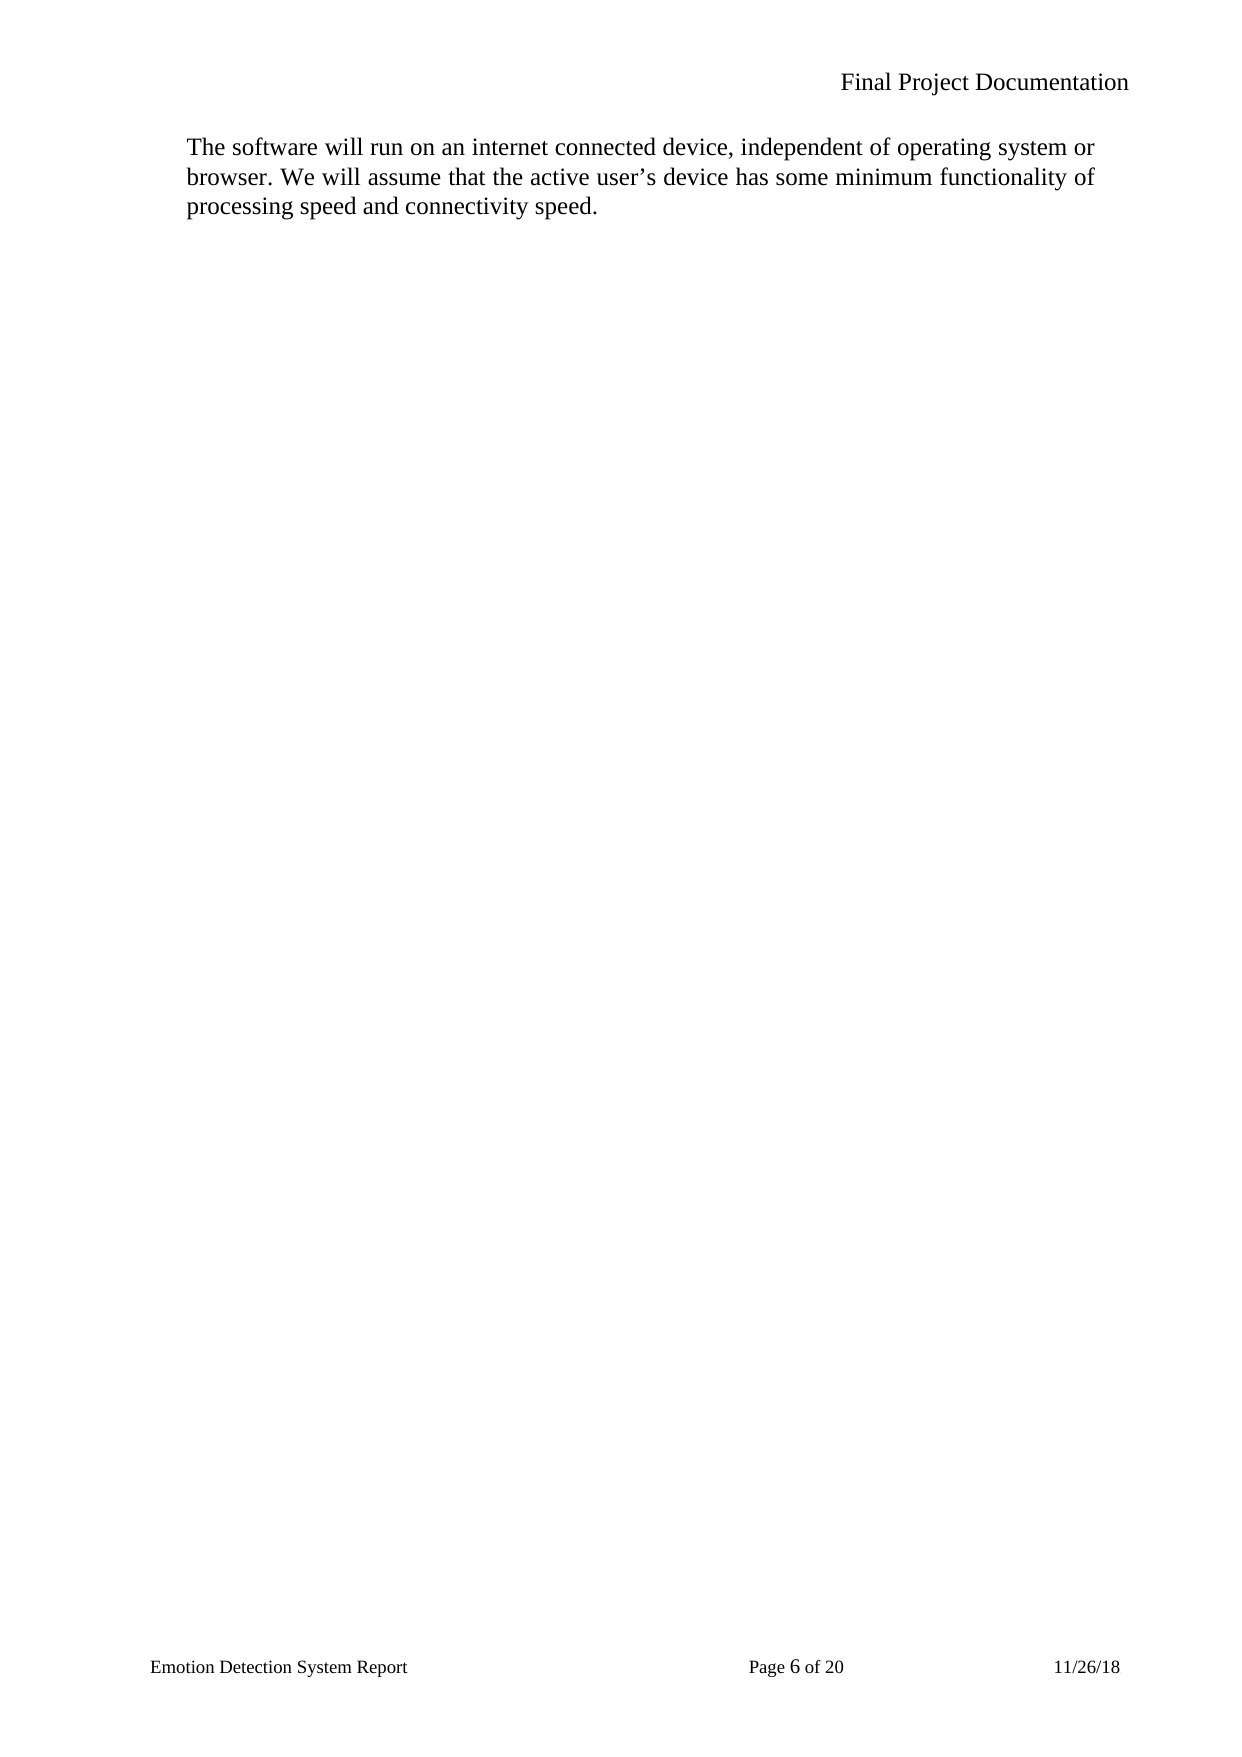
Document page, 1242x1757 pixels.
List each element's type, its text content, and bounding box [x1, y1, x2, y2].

text The software will run on an internet connected device, independent of operating system or browser. We will assume that the active user’s device has some minimum functionality of processing speed and connectivity speed. [186, 132, 1096, 220]
